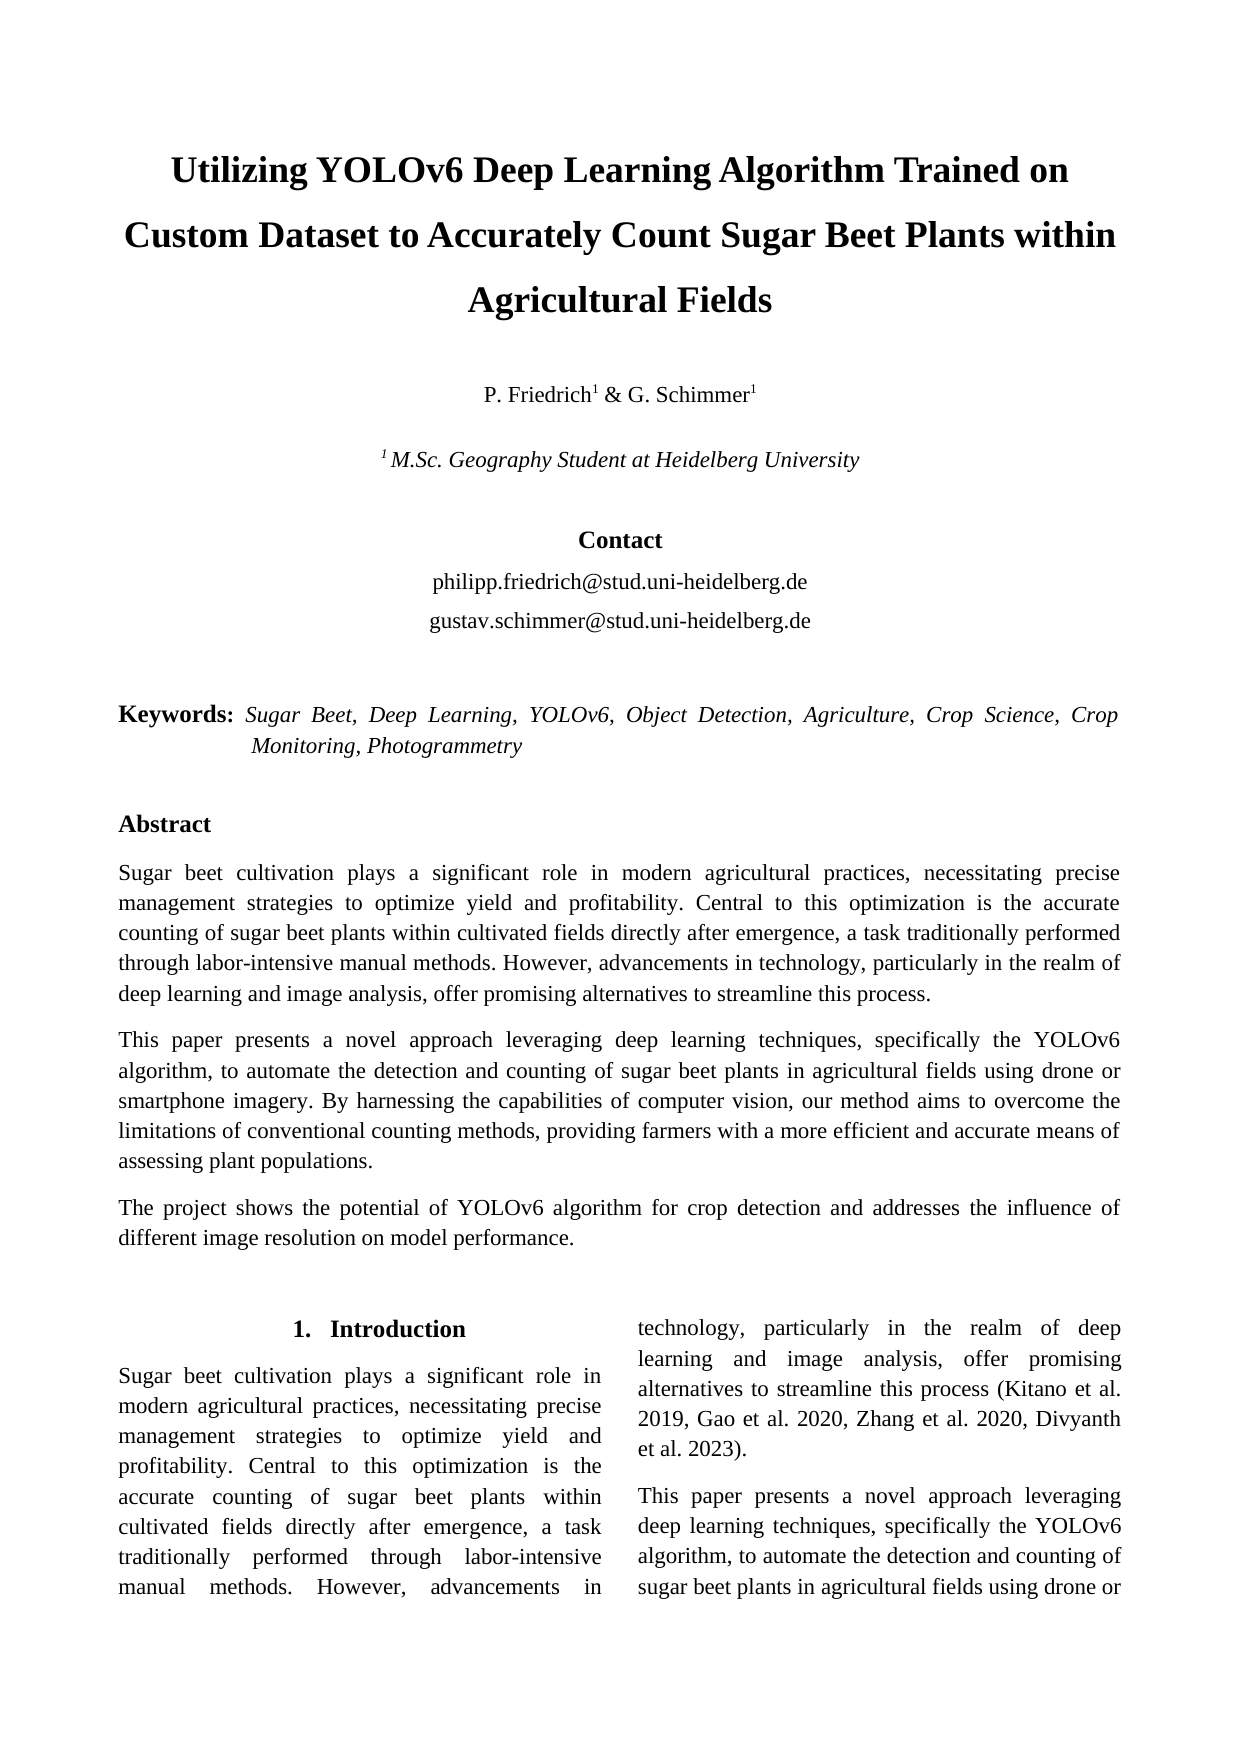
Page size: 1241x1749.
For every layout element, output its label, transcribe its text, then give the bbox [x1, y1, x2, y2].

text philipp.friedrich@stud.uni-heidelberg.de [118, 568, 1122, 594]
text Sugar beet cultivation plays a significant role in modern agricultural practices, necessitating precise management strategies to optimize yield and profitability. Central to this optimization is the accurate counting of sugar beet plants within cultivated fields directly after emergence, a task traditionally performed through labor-intensive manual methods. However, advancements in technology, particularly in the realm of deep learning and image analysis, offer promising alternatives to streamline this process (Kitano et al. 2019, Gao et al. 2020, Zhang et al. 2020, Divyanth et al. 2023). [118, 1362, 602, 1600]
text Sugar beet cultivation plays a significant role in modern agricultural practices, necessitating precise management strategies to optimize yield and profitability. Central to this optimization is the accurate counting of sugar beet plants within cultivated fields directly after emergence, a task traditionally performed through labor-intensive manual methods. However, advancements in technology, particularly in the realm of deep learning and image analysis, offer promising alternatives to streamline this process (Kitano et al. 2019, Gao et al. 2020, Zhang et al. 2020, Divyanth et al. 2023). [638, 1314, 1122, 1462]
text 1 M.Sc. Geography Student at Heidelberg University [118, 446, 1122, 472]
text Sugar beet cultivation plays a significant role in modern agricultural practices, necessitating precise management strategies to optimize yield and profitability. Central to this optimization is the accurate counting of sugar beet plants within cultivated fields directly after emergence, a task traditionally performed through labor-intensive manual methods. However, advancements in technology, particularly in the realm of deep learning and image analysis, offer promising alternatives to streamline this process. [118, 859, 1122, 1006]
text The project shows the potential of YOLOv6 algorithm for crop detection and addresses the influence of different image resolution on model performance. [118, 1194, 1122, 1251]
text Abstract [118, 809, 1122, 838]
list Introduction [156, 1314, 602, 1343]
text Contact [118, 525, 1122, 553]
text gustav.schimmer@stud.uni-heidelberg.de [118, 607, 1122, 634]
text Keywords: Sugar Beet, Deep Learning, YOLOv6, Object Detection, Agriculture, Crop Science, Crop Monitoring, Photogrammetry [118, 699, 1122, 758]
text Utilizing YOLOv6 Deep Learning Algorithm Trained on Custom Dataset to Accurately Count Sugar Beet Plants within Agricultural Fields [118, 148, 1122, 320]
text P. Friedrich1 & G. Schimmer1 [118, 381, 1122, 408]
